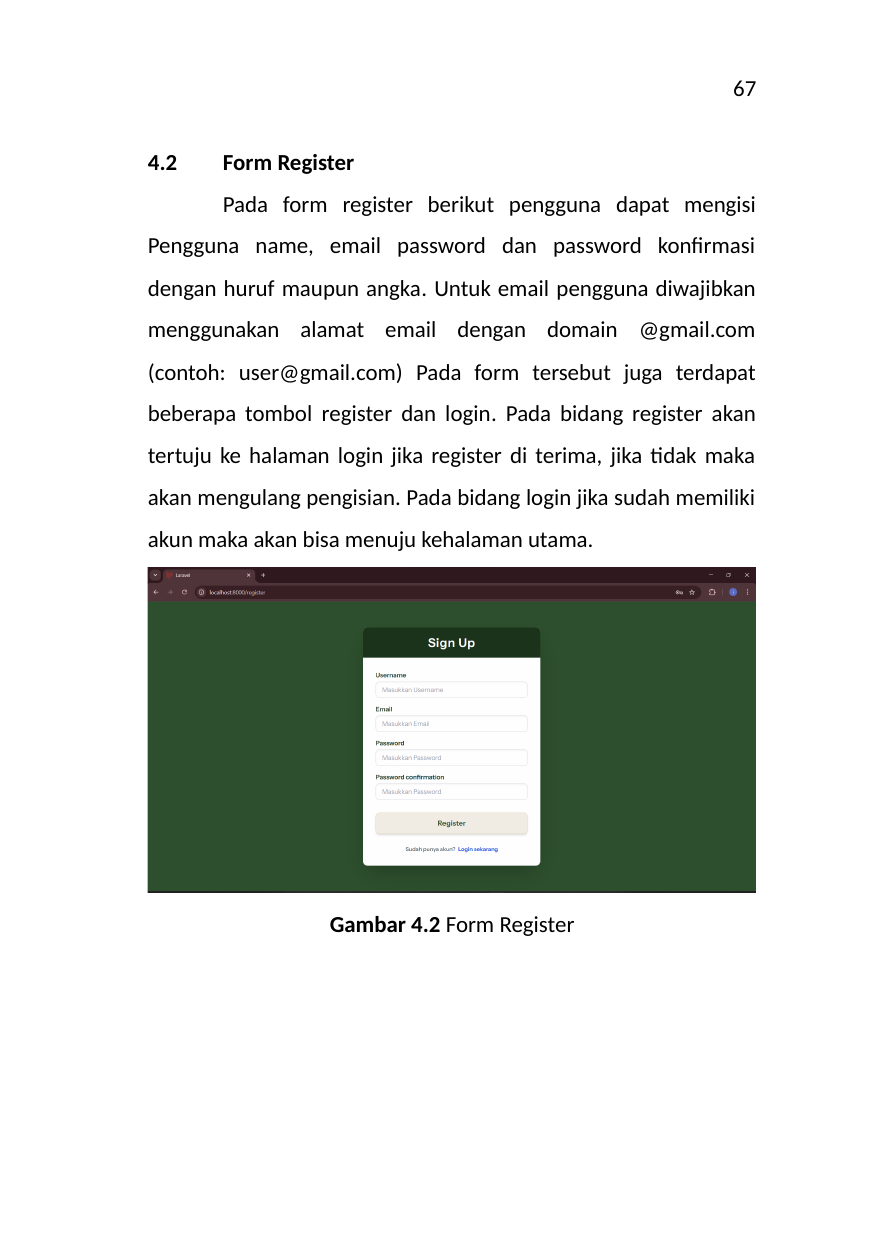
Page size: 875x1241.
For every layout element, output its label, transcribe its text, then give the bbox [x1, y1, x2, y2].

picture [147, 567, 756, 893]
subtitle 4.2 Form Register [148, 148, 756, 176]
subtitle Gambar 4.2 Form Register [148, 911, 756, 939]
text Pada form register berikut pengguna dapat mengisi Pengguna name, email password dan password konfirmasi dengan huruf maupun angka. Untuk email pengguna diwajibkan menggunakan alamat email dengan domain @gmail.com (contoh: user@gmail.com) Pada form tersebut juga terdapat beberapa tombol register dan login. Pada bidang register akan tertuju ke halaman login jika register di terima, jika tidak maka akan mengulang pengisian. Pada bidang login jika sudah memiliki akun maka akan bisa menuju kehalaman utama. [148, 190, 756, 553]
